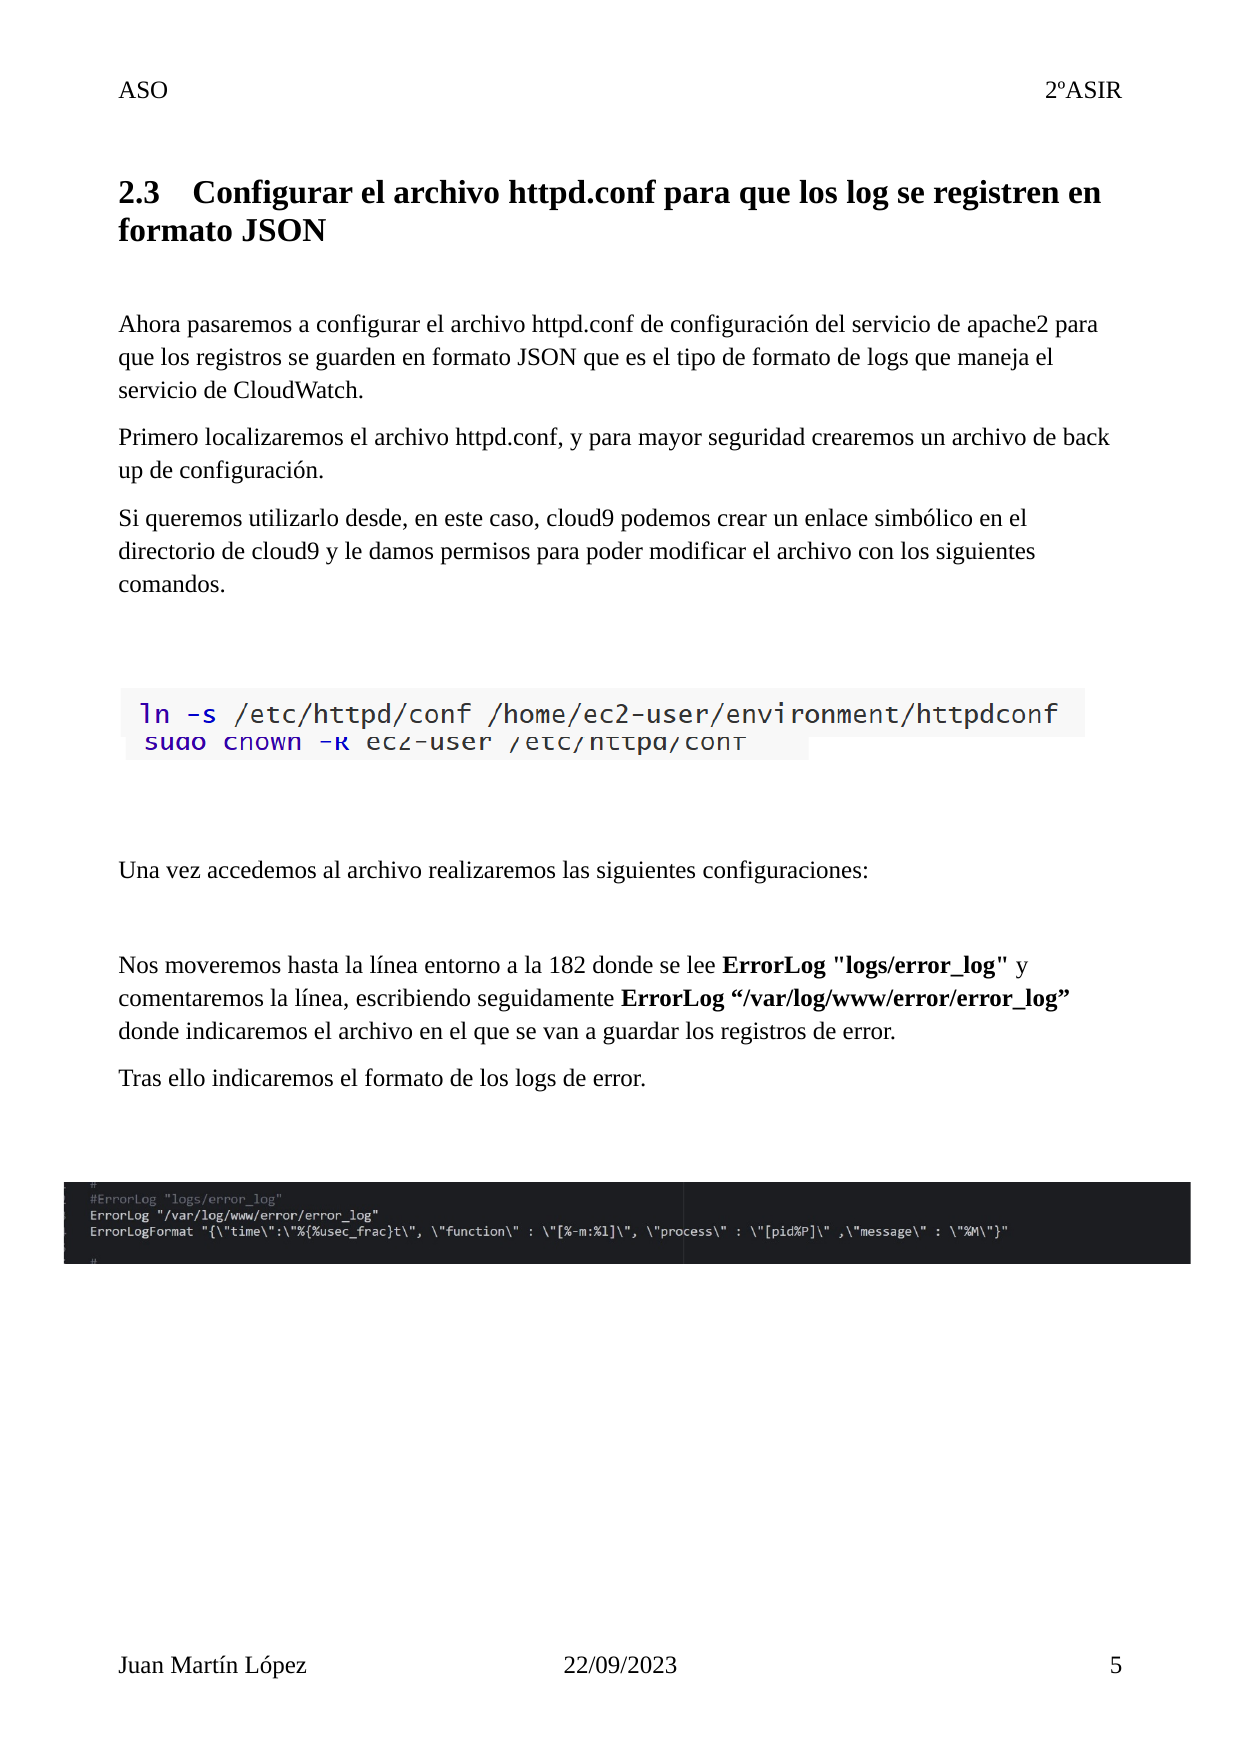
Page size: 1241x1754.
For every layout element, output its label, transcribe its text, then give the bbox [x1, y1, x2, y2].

text Tras ello indicaremos el formato de los logs de error. [118, 1063, 1122, 1092]
text Ahora pasaremos a configurar el archivo httpd.conf de configuración del servicio de apache2 para que los registros se guarden en formato JSON que es el tipo de formato de logs que maneja el servicio de CloudWatch. [118, 309, 1122, 403]
text Si queremos utilizarlo desde, en este caso, cloud9 podemos crear un enlace simbólico en el directorio de cloud9 y le damos permisos para poder modificar el archivo con los siguientes comandos. [118, 503, 1122, 598]
picture [119, 688, 1084, 759]
text Una vez accedemos al archivo realizaremos las siguientes configuraciones: [118, 855, 1122, 883]
text Nos moveremos hasta la línea entorno a la 182 donde se lee ErrorLog "logs/error_log" y comentaremos la línea, escribiendo seguidamente ErrorLog “/var/log/www/error/error_log” donde indicaremos el archivo en el que se van a guardar los registros de error. [118, 950, 1122, 1045]
text Primero localizaremos el archivo httpd.conf, y para mayor seguridad crearemos un archivo de back up de configuración. [118, 422, 1122, 484]
picture [62, 1182, 1189, 1264]
subtitle 2.3 Configurar el archivo httpd.conf para que los log se registren en formato JSON [118, 172, 1122, 249]
